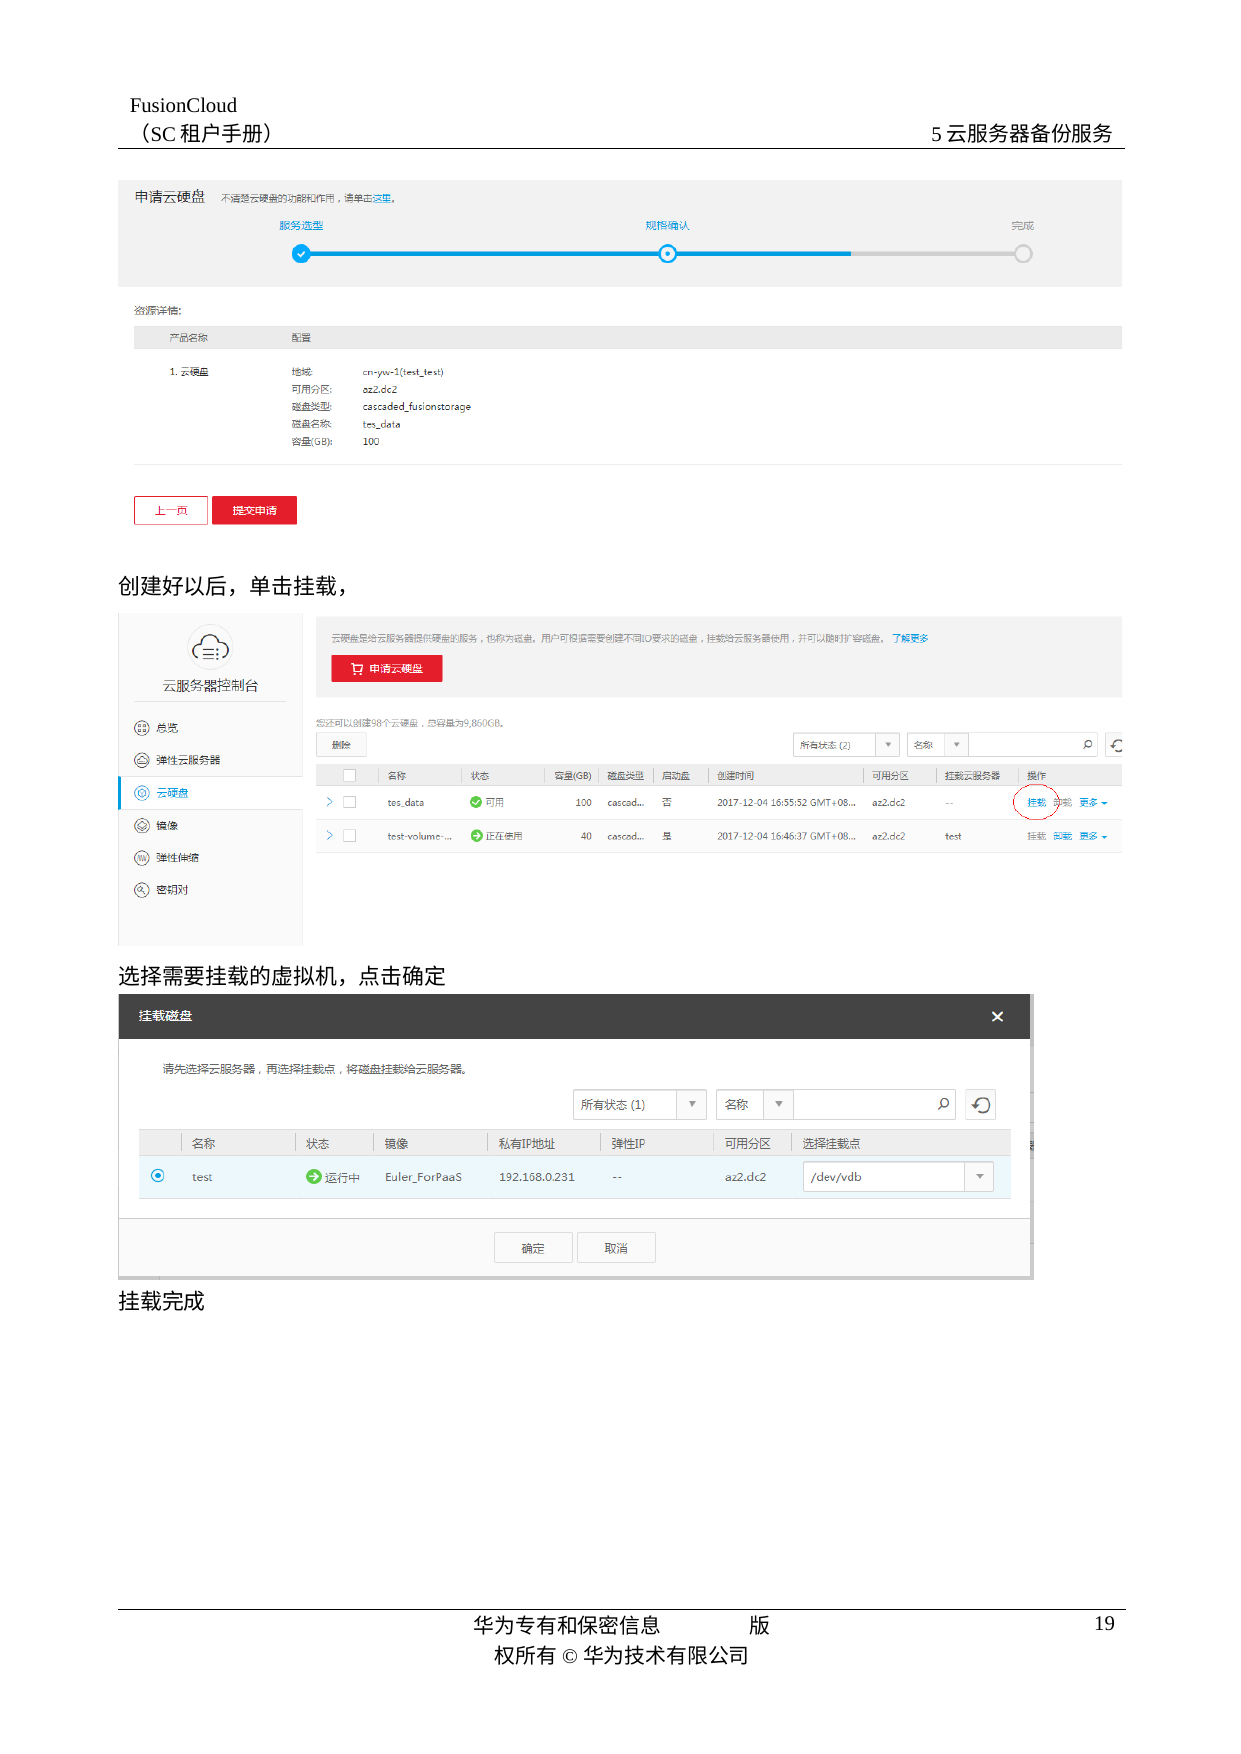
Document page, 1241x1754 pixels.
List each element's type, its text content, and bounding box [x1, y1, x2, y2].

picture [118, 613, 1123, 946]
text 挂载完成 [118, 1283, 1122, 1316]
text 创建好以后，单击挂载， [118, 568, 1122, 601]
picture [118, 180, 1123, 566]
picture [118, 994, 1034, 1280]
text 选择需要挂载的虚拟机，点击确定 [118, 958, 1122, 991]
